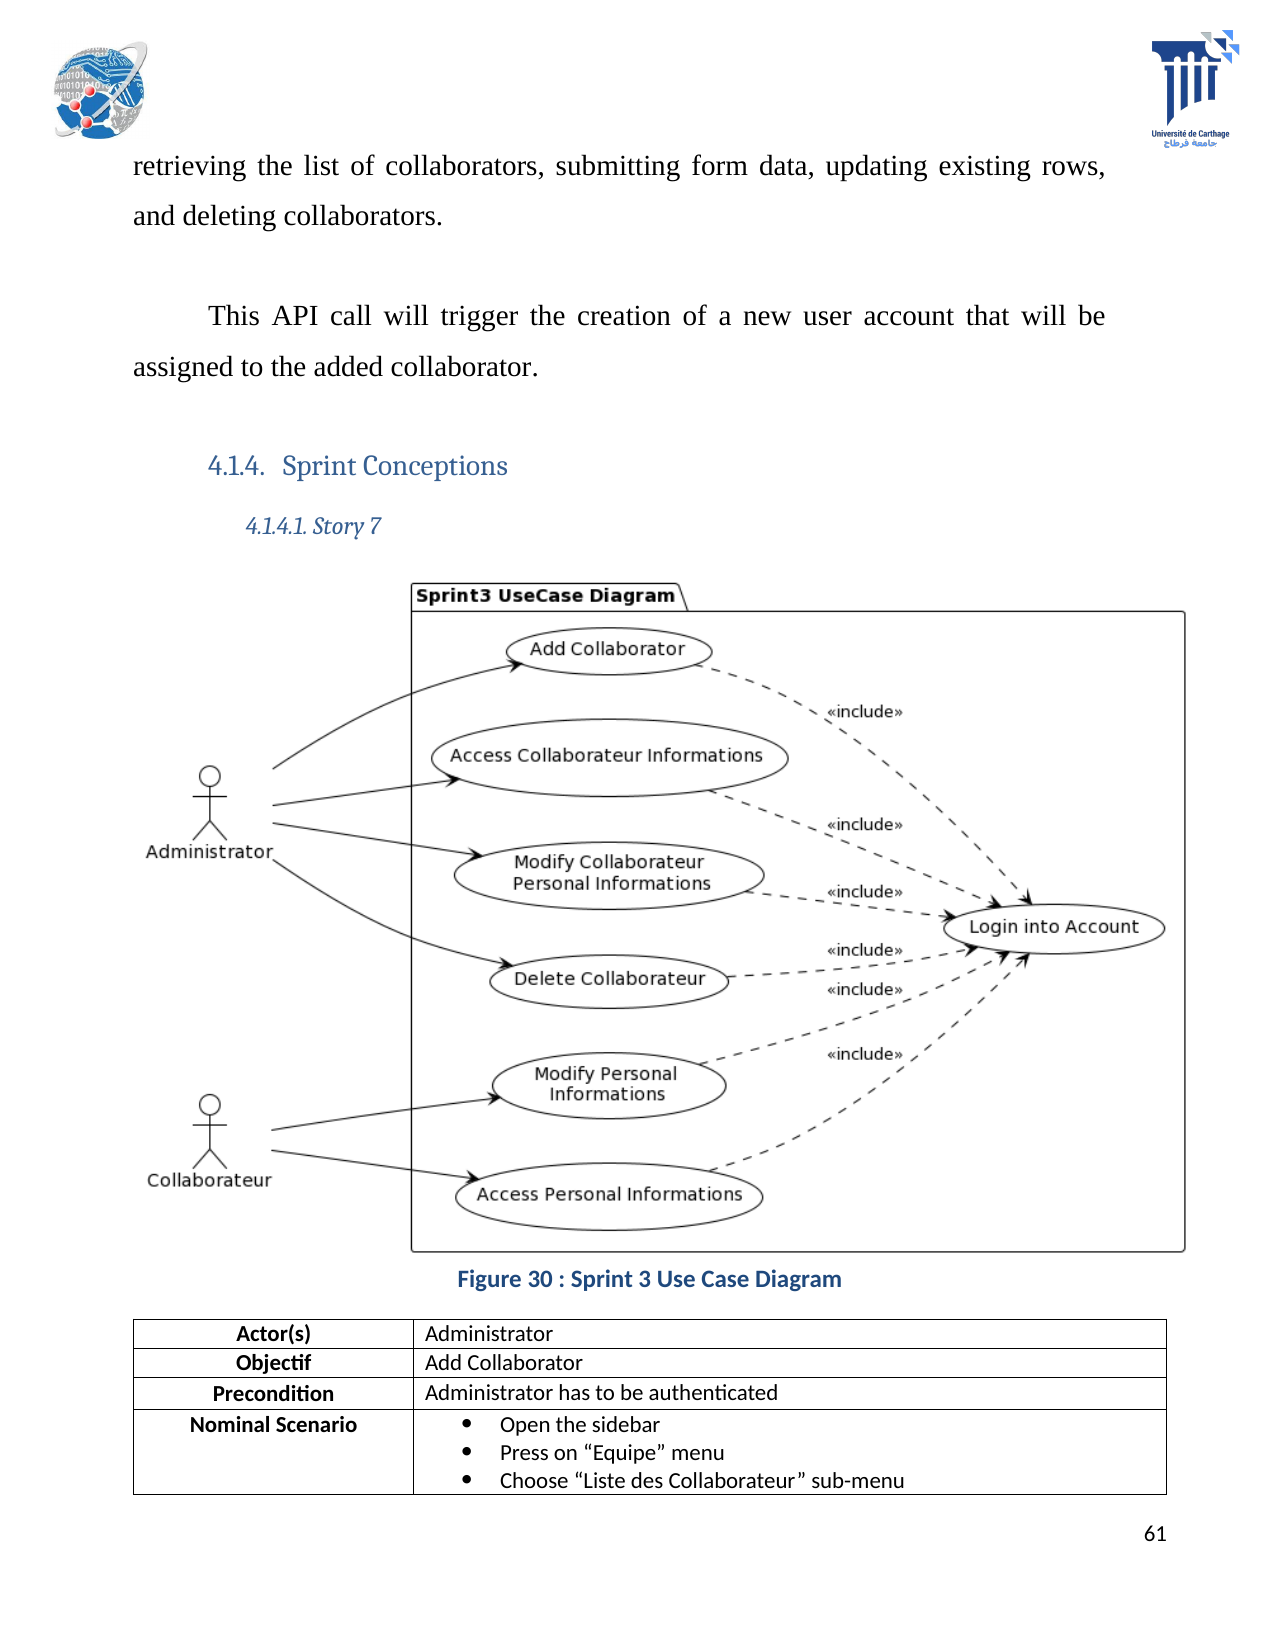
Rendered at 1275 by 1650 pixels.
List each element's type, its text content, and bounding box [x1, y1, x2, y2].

title Story 7 [245, 674, 1167, 703]
picture [51, 40, 150, 139]
title Task 7.2: Collaborator’s API [245, 148, 1167, 176]
text Figure 30 : Sprint 3 Use Case Diagram [133, 1426, 1167, 1456]
picture [132, 732, 1192, 1422]
text I have implemented API methods that encapsulate the necessary logic for collaborating with the backend services. These API methods handle tasks such as retrieving the list of collaborators, submitting form data, updating existing rows, and deleting collaborators. [133, 210, 1107, 394]
picture [1142, 30, 1240, 148]
list Sprint Conceptions [208, 612, 1167, 645]
text This API call will trigger the creation of a new user account that will be assigned to the added collaborator. [133, 461, 1107, 545]
